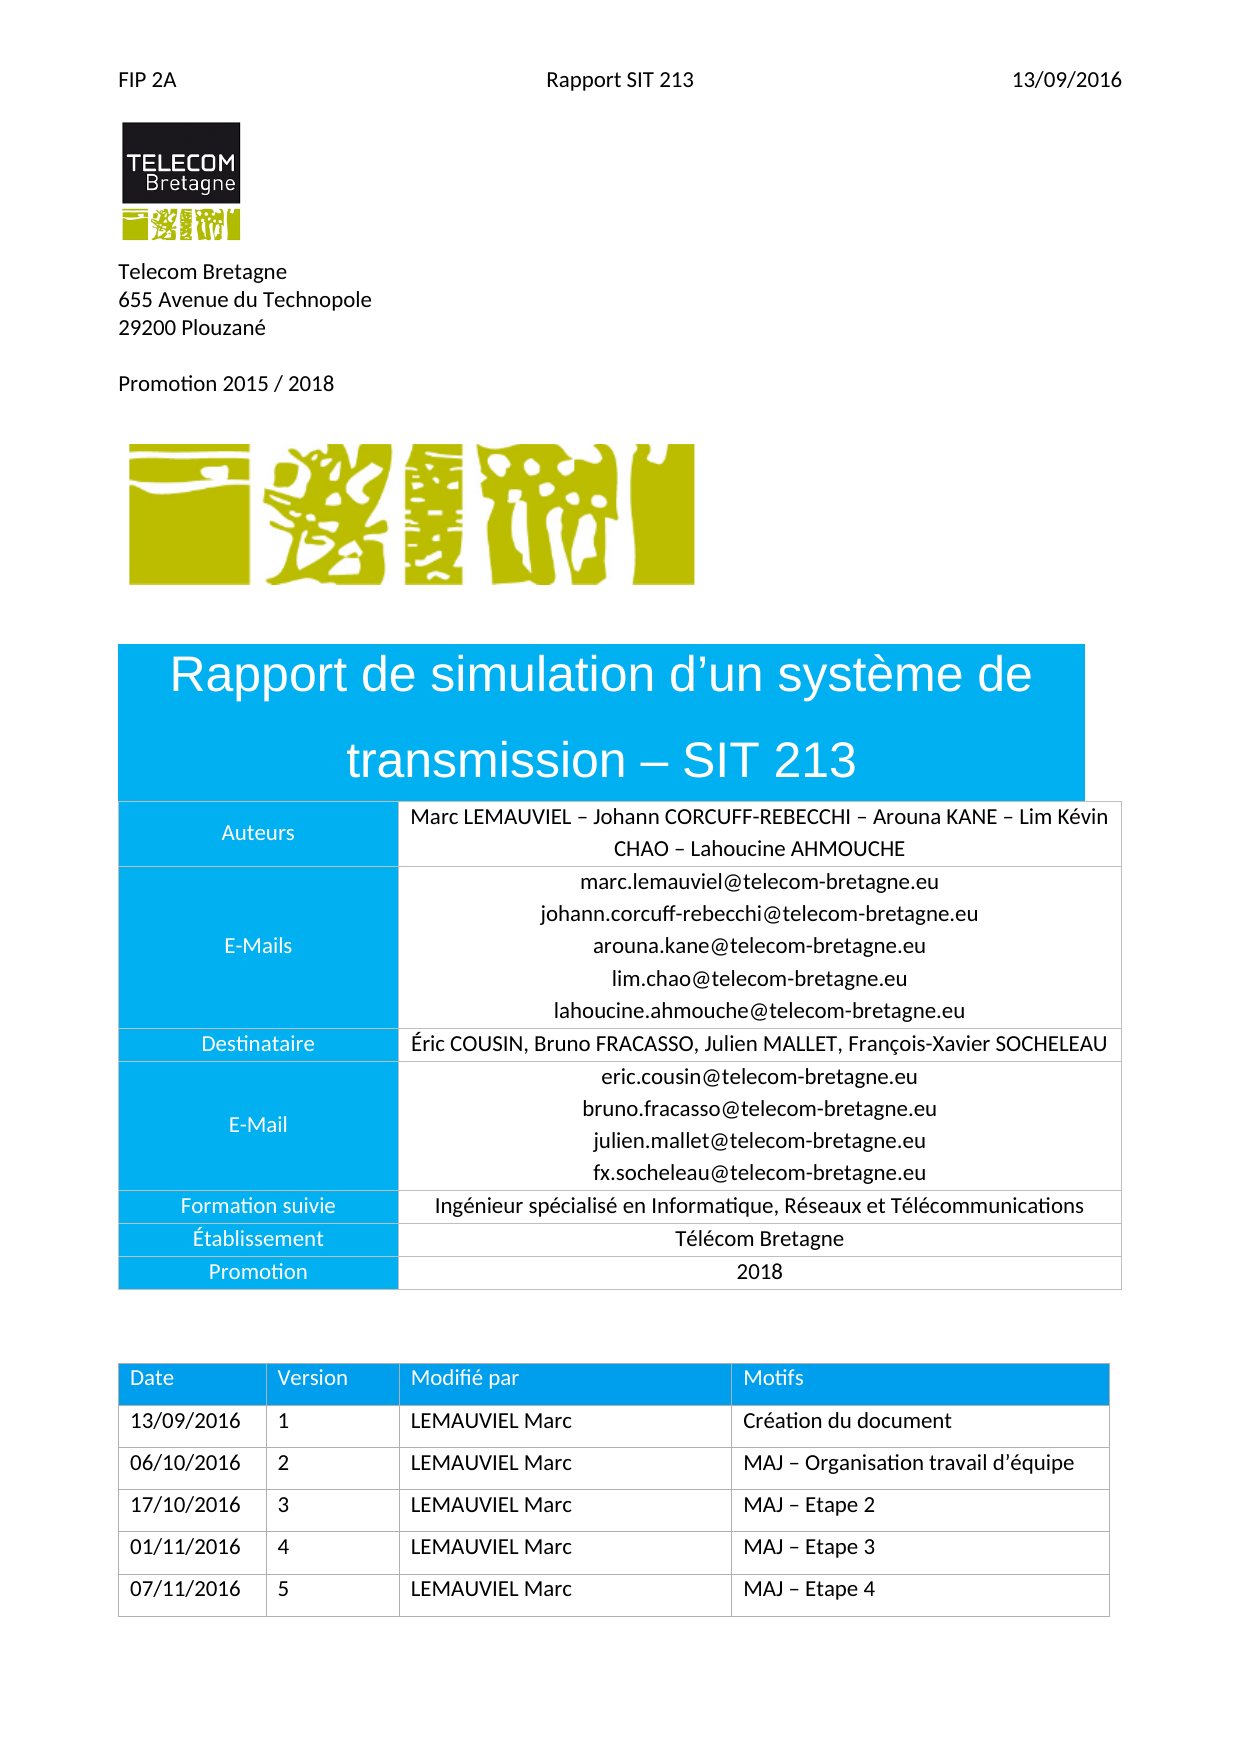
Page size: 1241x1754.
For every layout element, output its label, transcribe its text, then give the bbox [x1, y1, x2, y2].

text Promotion 2015 / 2018 [118, 369, 1122, 397]
table_cell 06/10/2016 [119, 1448, 266, 1489]
table_cell MAJ – Organisation travail d’équipe [732, 1448, 1109, 1489]
table_cell LEMAUVIEL Marc [400, 1448, 731, 1489]
table_cell Ingénieur spécialisé en Informatique, Réseaux et Télécommunications [399, 1191, 1121, 1223]
table_cell 01/11/2016 [119, 1532, 266, 1573]
table_cell Destinataire [119, 1029, 398, 1061]
table_cell 1 [267, 1406, 399, 1447]
table_cell Création du document [732, 1406, 1109, 1447]
table_cell LEMAUVIEL Marc [400, 1406, 731, 1447]
table_cell 17/10/2016 [119, 1490, 266, 1531]
table_cell Promotion [119, 1257, 398, 1289]
table_cell eric.cousin@telecom-bretagne.eu bruno.fracasso@telecom-bretagne.eu julien.mallet@telecom-bretagne.eu fx.socheleau@telecom-bretagne.eu [399, 1062, 1121, 1190]
table_cell Éric COUSIN, Bruno FRACASSO, Julien MALLET, François-Xavier SOCHELEAU [399, 1029, 1121, 1061]
table_cell 5 [267, 1575, 399, 1616]
table_cell LEMAUVIEL Marc [400, 1575, 731, 1616]
table_cell MAJ – Etape 4 [732, 1575, 1109, 1616]
table_cell 07/11/2016 [119, 1575, 266, 1616]
table_header Marc LEMAUVIEL – Johann CORCUFF-REBECCHI – Arouna KANE – Lim Kévin CHAO – Lahoucine AHMOUCHE [399, 802, 1121, 866]
text Telecom Bretagne [118, 257, 1122, 285]
table_cell MAJ – Etape 2 [732, 1490, 1109, 1531]
table_header Auteurs [119, 802, 398, 866]
table_cell E-Mails [119, 867, 398, 1028]
table_cell Rapport de simulation d’un système de transmission – SIT 213 [118, 644, 1085, 801]
table_header Modifié par [400, 1364, 731, 1405]
table_header Date [119, 1364, 266, 1405]
table_cell LEMAUVIEL Marc [400, 1532, 731, 1573]
table_cell 2018 [399, 1257, 1121, 1289]
table_header [118, 397, 1085, 644]
table_cell MAJ – Etape 3 [732, 1532, 1109, 1573]
table_cell 4 [267, 1532, 399, 1573]
table_cell marc.lemauviel@telecom-bretagne.eu johann.corcuff-rebecchi@telecom-bretagne.eu arouna.kane@telecom-bretagne.eu lim.chao@telecom-bretagne.eu lahoucine.ahmouche@telecom-bretagne.eu [399, 867, 1121, 1028]
table_cell Formation suivie [119, 1191, 398, 1223]
table_cell Établissement [119, 1224, 398, 1256]
table_header Motifs [732, 1364, 1109, 1405]
table_cell Télécom Bretagne [399, 1224, 1121, 1256]
table_cell 13/09/2016 [119, 1406, 266, 1447]
text 29200 Plouzané [118, 313, 1122, 341]
text 655 Avenue du Technopole [118, 285, 1122, 313]
table_cell 2 [267, 1448, 399, 1489]
table_cell E-Mail [119, 1062, 398, 1190]
table_cell LEMAUVIEL Marc [400, 1490, 731, 1531]
picture [129, 444, 696, 585]
picture [118, 118, 244, 244]
table_header Version [267, 1364, 399, 1405]
table_cell 3 [267, 1490, 399, 1531]
